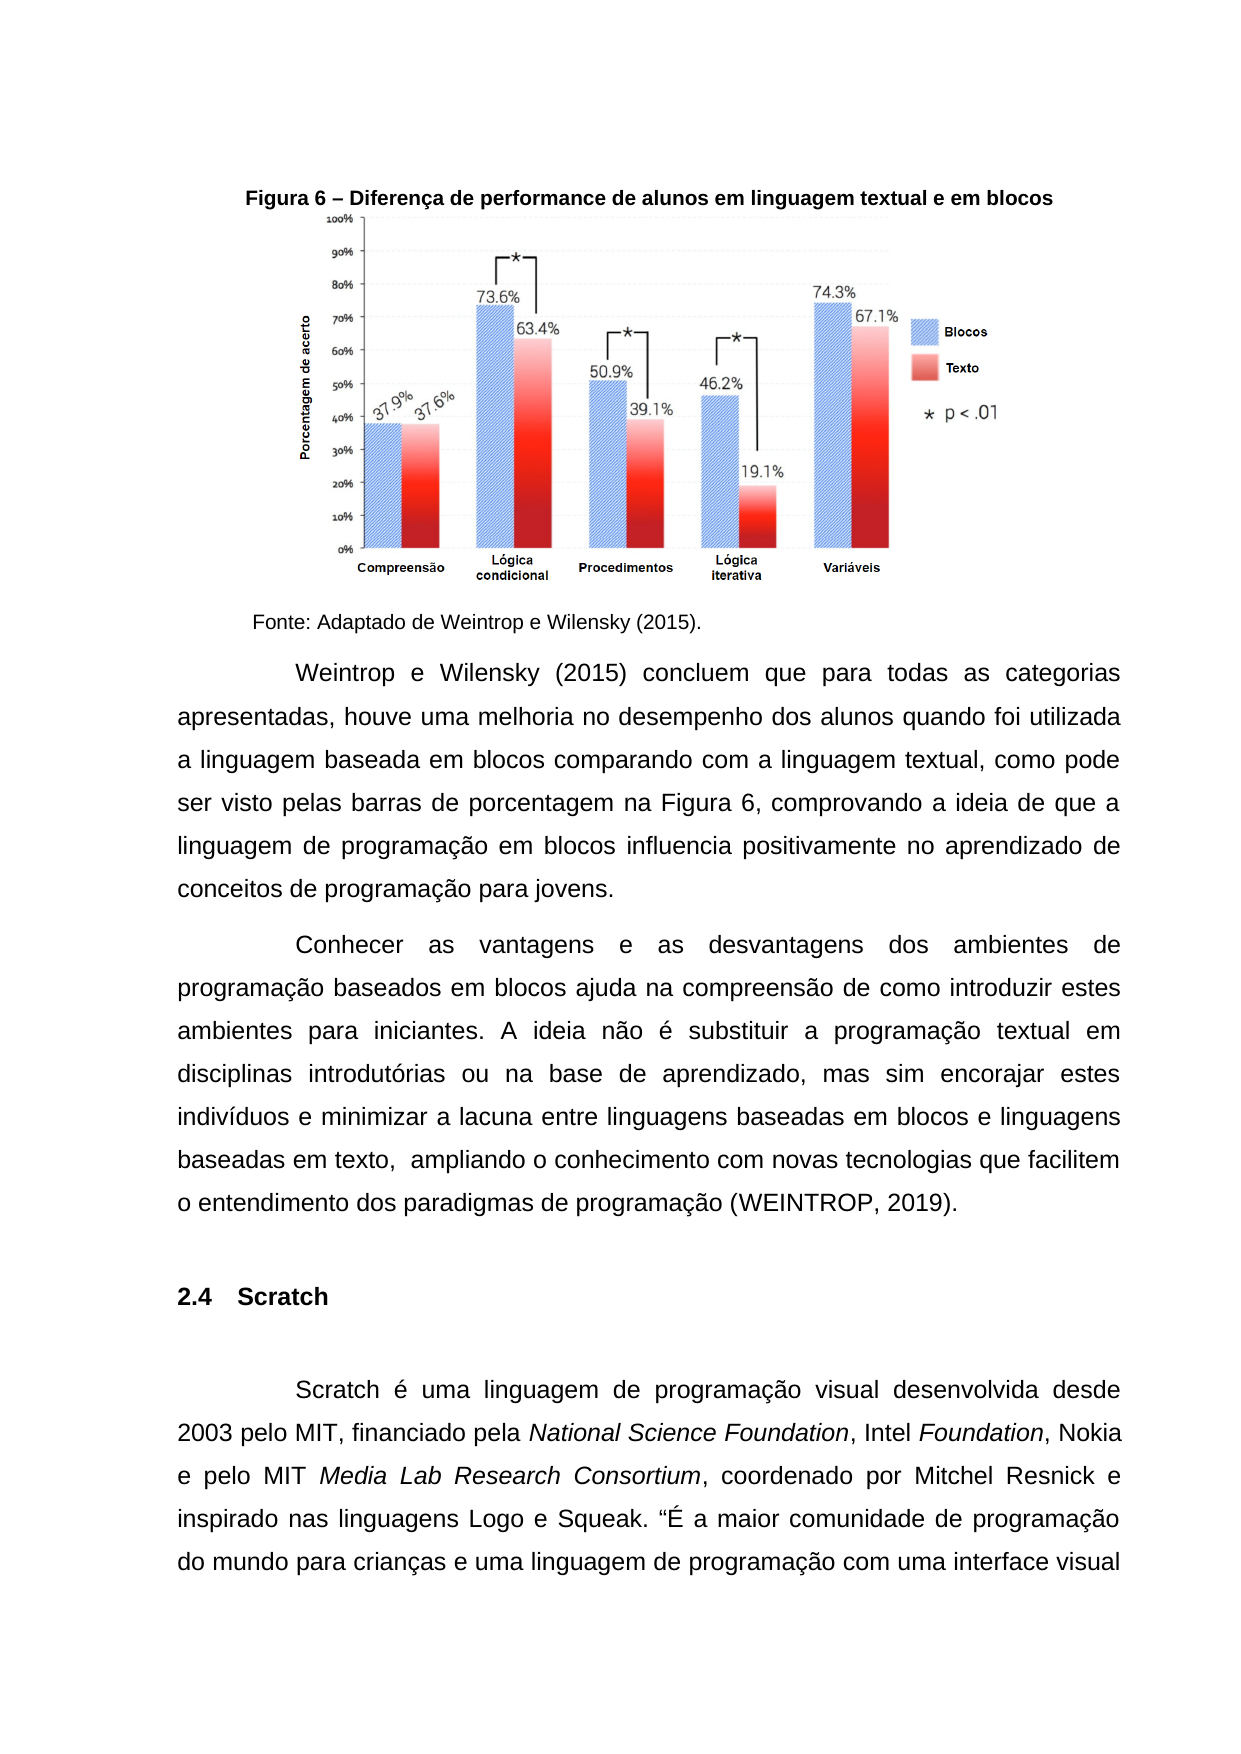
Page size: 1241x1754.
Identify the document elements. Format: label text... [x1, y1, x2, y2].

text Conhecer as vantagens e as desvantagens dos ambientes de programação baseados em blocos ajuda na compreensão de como introduzir estes ambientes para iniciantes. A ideia não é substituir a programação textual em disciplinas introdutórias ou na base de aprendizado, mas sim encorajar estes indivíduos e minimizar a lacuna entre linguagens baseadas em blocos e linguagens baseadas em texto, ampliando o conhecimento com novas tecnologias que facilitem o entendimento dos paradigmas de programação (WEINTROP, 2019). [177, 930, 1122, 1217]
picture [295, 210, 1004, 585]
subtitle Scratch [177, 1282, 1122, 1310]
text Weintrop e Wilensky (2015) concluem que para todas as categorias apresentadas, houve uma melhoria no desempenho dos alunos quando foi utilizada a linguagem baseada em blocos comparando com a linguagem textual, como pode ser visto pelas barras de porcentagem na Figura 6, comprovando a ideia de que a linguagem de programação em blocos influencia positivamente no aprendizado de conceitos de programação para jovens. [177, 658, 1122, 903]
text Fonte: Adaptado de Weintrop e Wilensky (2015). [177, 609, 1122, 633]
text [177, 1375, 1122, 1576]
